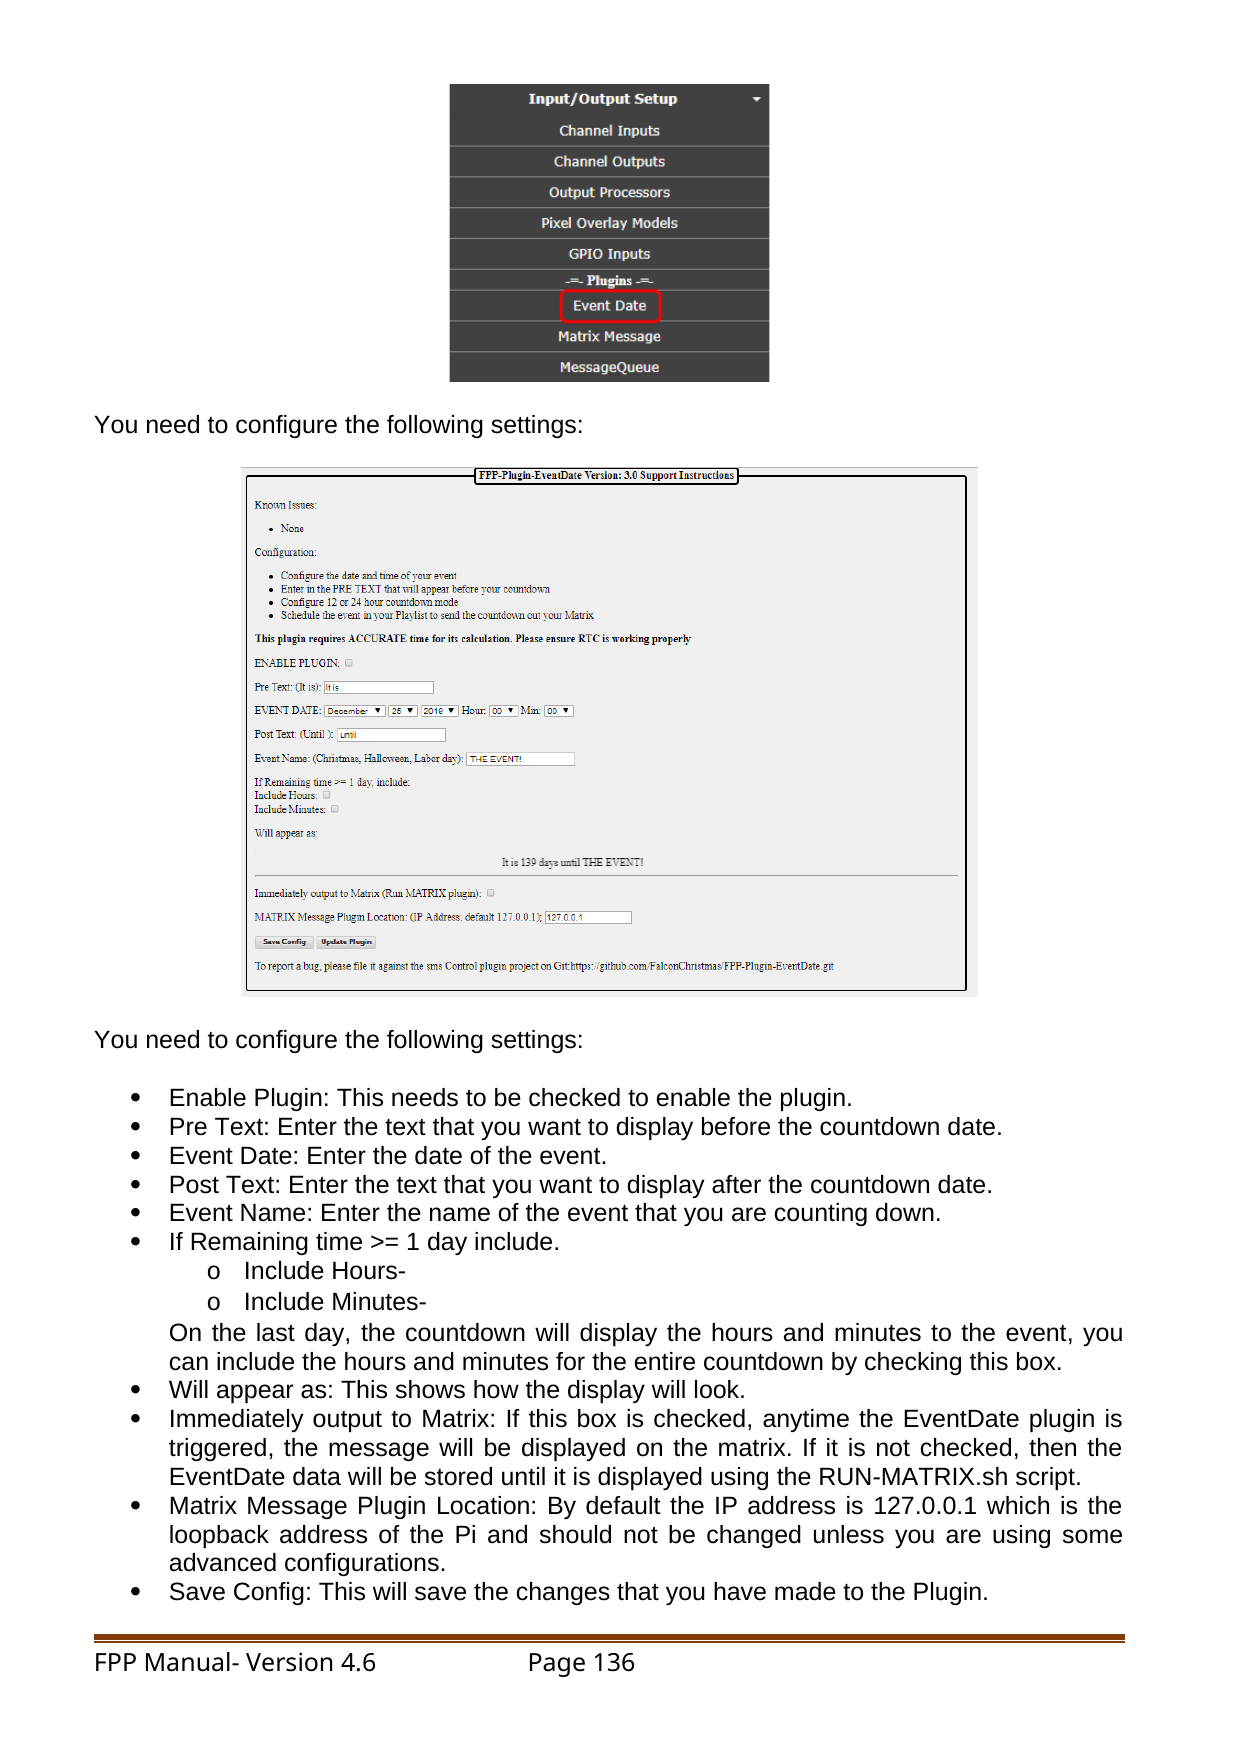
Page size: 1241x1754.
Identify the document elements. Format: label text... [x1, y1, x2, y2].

list Will appear as: This shows how the display will look. [131, 1376, 1125, 1404]
list Include Minutes- [206, 1287, 1125, 1318]
list Enable Plugin: This needs to be checked to enable the plugin. [131, 1083, 1125, 1112]
list Event Name: Enter the name of the event that you are counting down. [131, 1198, 1125, 1227]
picture [240, 467, 978, 997]
list Immediately output to Matrix: If this box is checked, anytime the EventDate plugin is triggered, the message will be displayed on the matrix. If it is not checked, then the EventDate data will be stored until it is displayed using the RUN-MATRIX.sh script. [131, 1404, 1125, 1491]
list Include Hours- [206, 1256, 1125, 1287]
text You need to configure the following settings: [94, 1026, 1125, 1054]
picture [449, 84, 770, 382]
list Pre Text: Enter the text that you want to display before the countdown date. [131, 1112, 1125, 1141]
list Save Config: This will save the changes that you have made to the Plugin. [131, 1577, 1125, 1606]
list If Remaining time >= 1 day include. [131, 1227, 1125, 1256]
list Post Text: Enter the text that you want to display after the countdown date. [131, 1169, 1125, 1198]
list Event Date: Enter the date of the event. [131, 1141, 1125, 1169]
text You need to configure the following settings: [94, 410, 1125, 439]
text On the last day, the countdown will display the hours and minutes to the event, you can include the hours and minutes for the entire countdown by checking this box. [169, 1318, 1125, 1376]
list Matrix Message Plugin Location: By default the IP address is 127.0.0.1 which is the loopback address of the Pi and should not be changed unless you are using some advanced configurations. [131, 1491, 1125, 1577]
